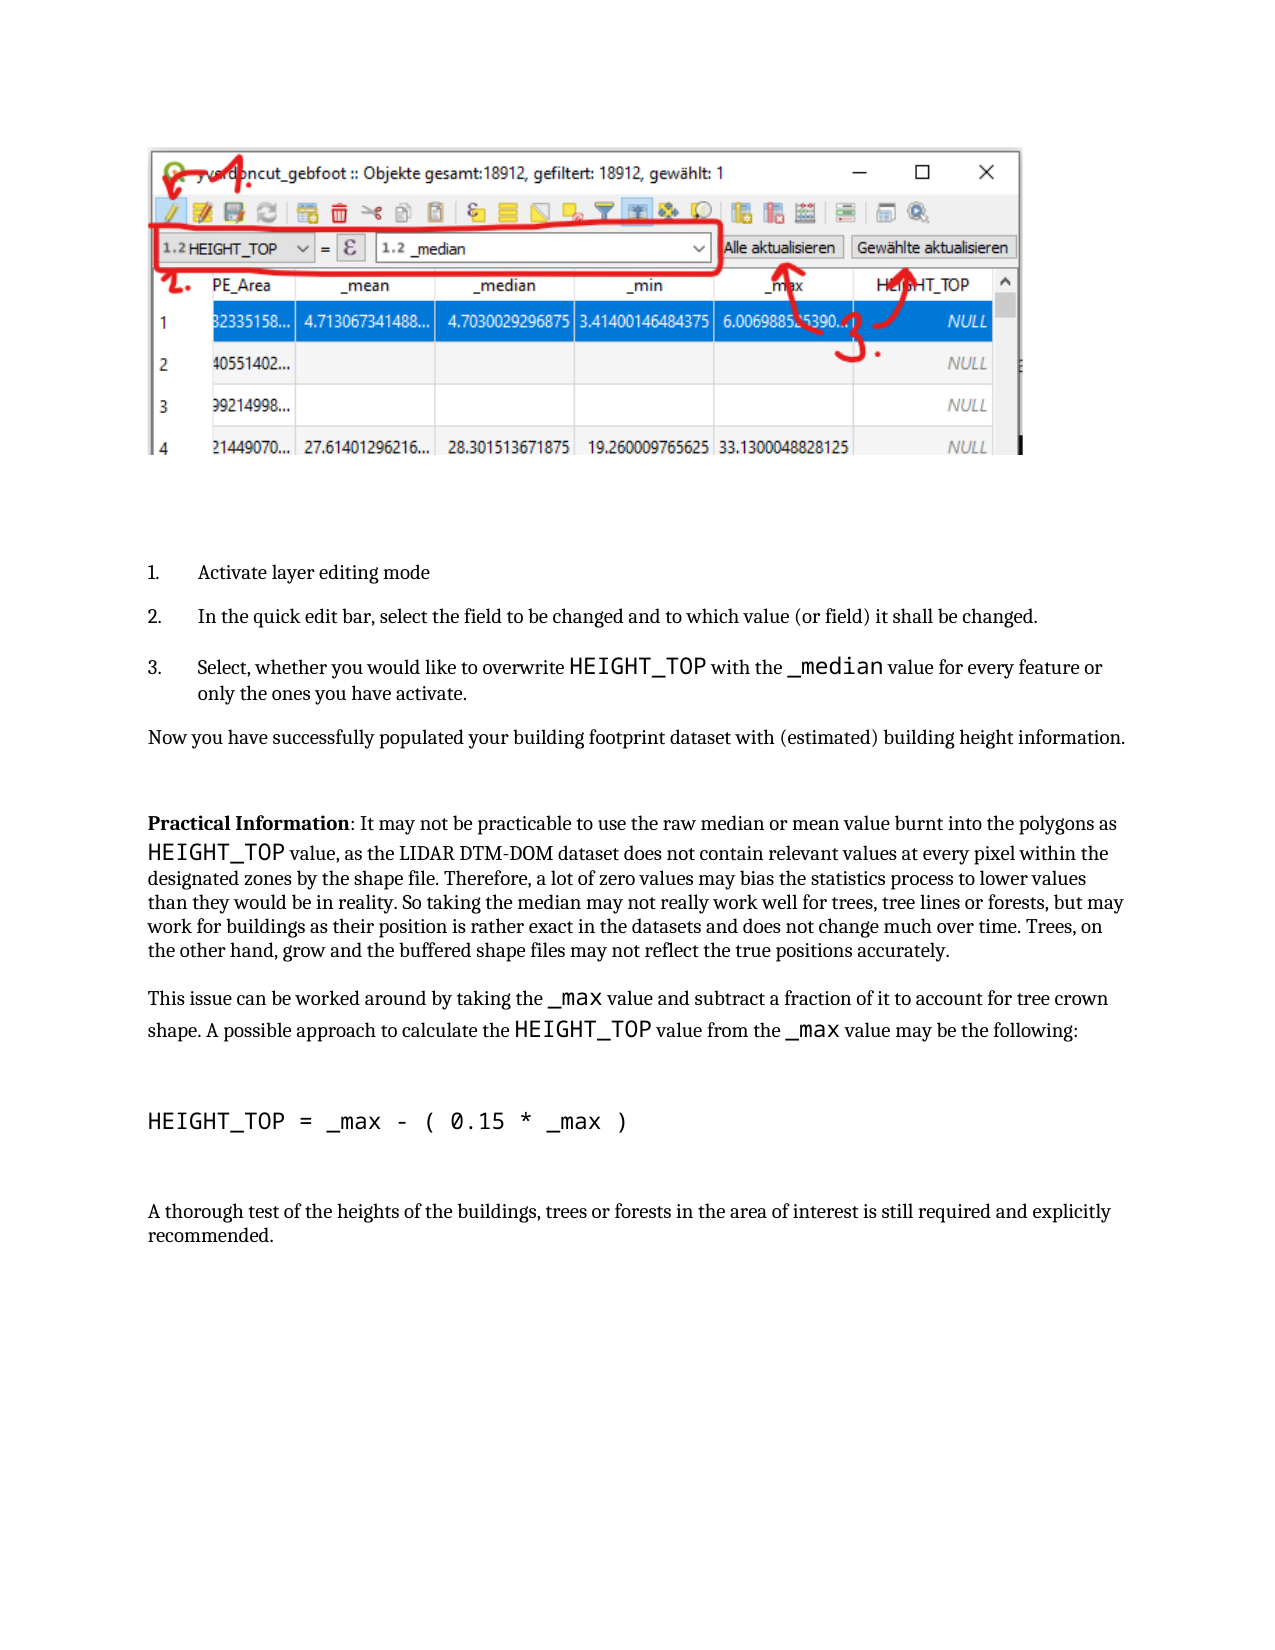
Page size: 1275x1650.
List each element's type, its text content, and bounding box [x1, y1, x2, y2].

picture [147, 147, 1023, 455]
text Now you have successfully populated your building footprint dataset with (estimated) building height information. [148, 726, 1127, 750]
list Activate layer editing mode [148, 560, 1127, 584]
text HEIGHT_TOP = _max - ( 0.15 * _max ) [148, 1105, 1127, 1136]
text A thorough test of the heights of the buildings, trees or forests in the area of interest is still required and explicitly recommended. [148, 1200, 1127, 1248]
text Practical Information: It may not be practicable to use the raw median or mean value burnt into the polygons as HEIGHT_TOP value, as the LIDAR DTM-DOM dataset does not contain relevant values at every pixel within the designated zones by the shape file. Therefore, a lot of zero values may bias the statistics process to lower values than they would be in reality. So taking the median may not really work well for trees, tree lines or forests, but may work for buildings as their position is rather exact in the datasets and does not change much over time. Trees, on the other hand, grow and the buffered shape files may not reflect the true positions accurately. [148, 811, 1127, 962]
text This issue can be worked around by taking the _max value and subtract a fraction of it to account for tree crown shape. A possible approach to calculate the HEIGHT_TOP value from the _max value may be the following: [148, 981, 1127, 1044]
list In the quick edit bar, select the field to be changed and to which value (or field) it shall be changed. [148, 605, 1127, 629]
list Select, whether you would like to overwrite HEIGHT_TOP with the _median value for every feature or only the ones you have activate. [148, 650, 1127, 705]
